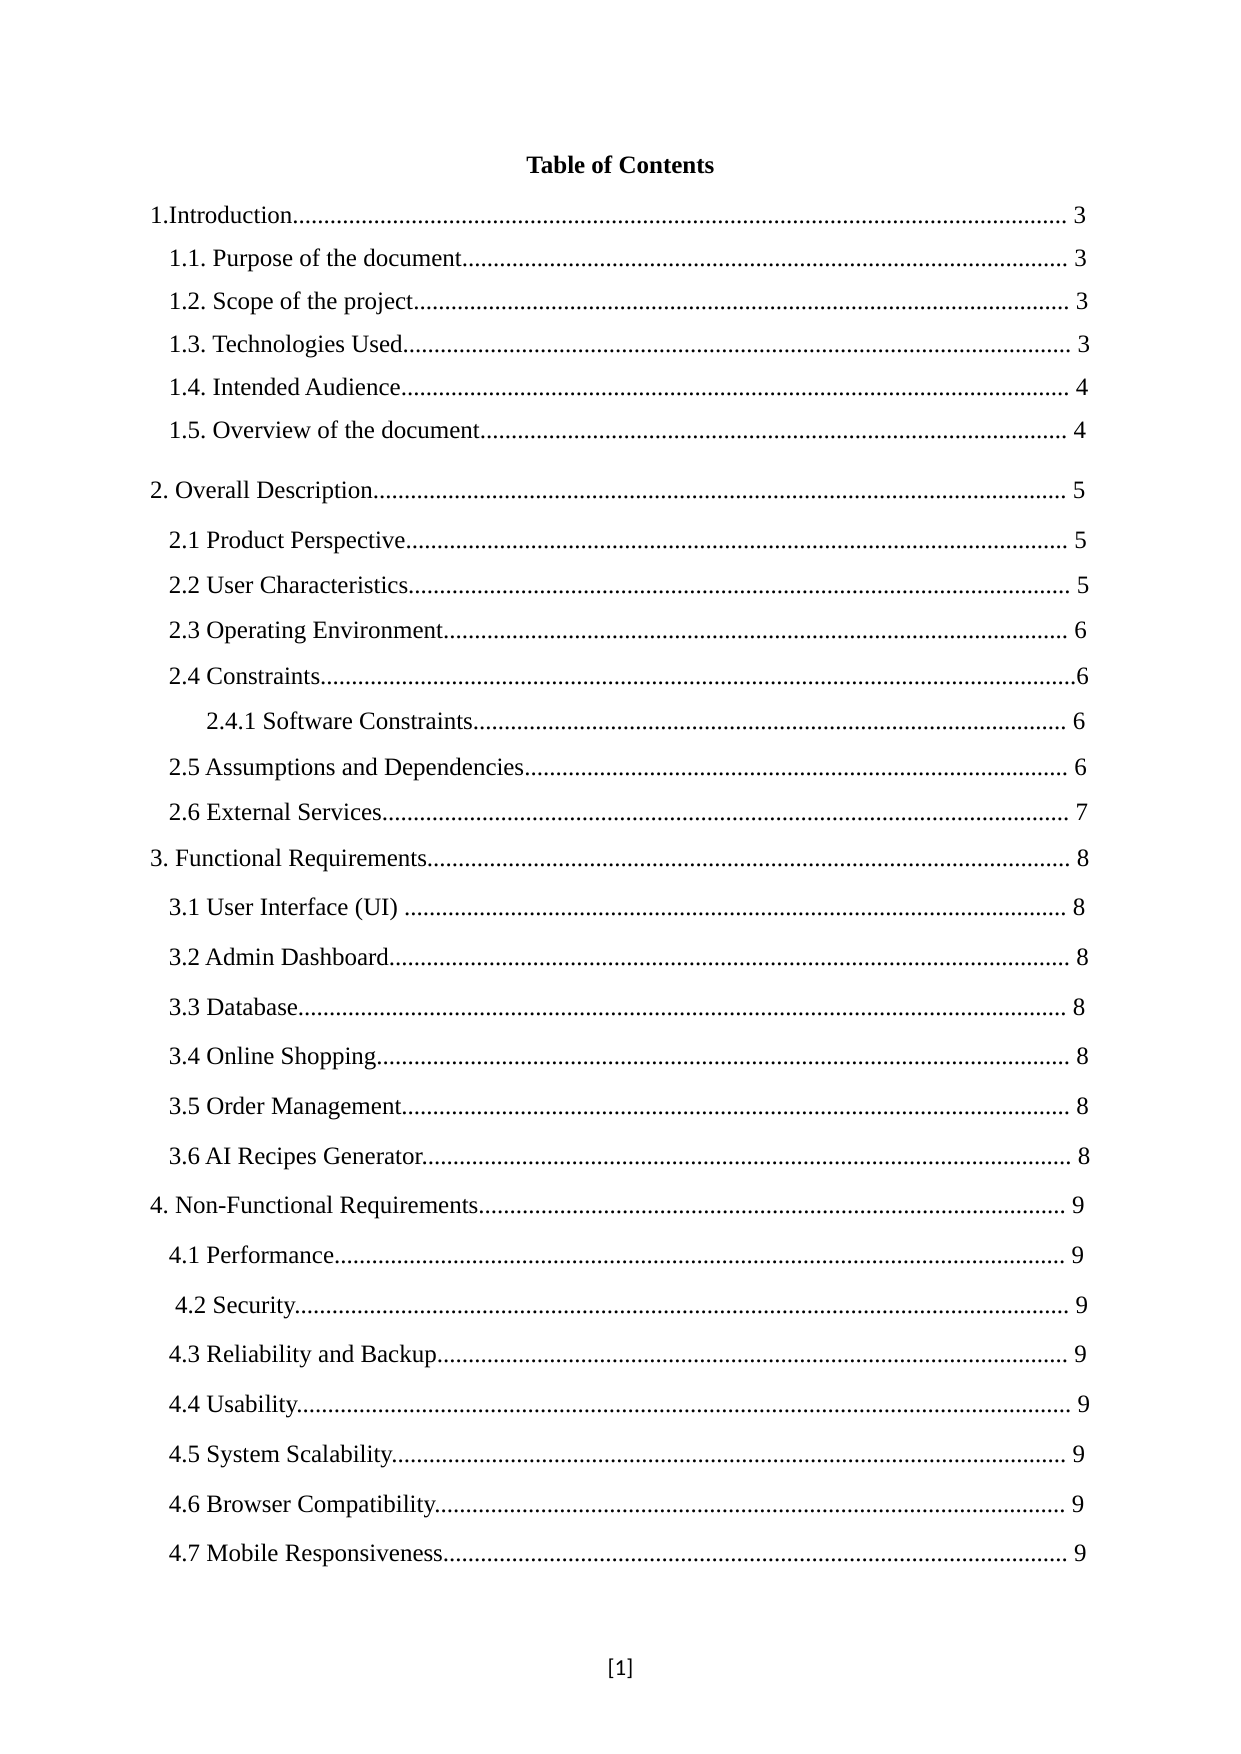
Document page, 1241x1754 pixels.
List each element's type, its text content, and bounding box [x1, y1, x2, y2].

text 3.6 AI Recipes Generator........................................................................................................ 8 [150, 1141, 1090, 1169]
text 2.6 External Services.............................................................................................................. 7 [150, 797, 1090, 826]
text 4.3 Reliability and Backup..................................................................................................... 9 [150, 1339, 1090, 1368]
text 3.4 Online Shopping............................................................................................................... 8 [150, 1041, 1090, 1070]
text 2.3 Operating Environment.................................................................................................... 6 [150, 616, 1090, 644]
text 4. Non-Functional Requirements.............................................................................................. 9 [150, 1191, 1090, 1219]
text 2.1 Product Perspective.......................................................................................................... 5 [150, 525, 1090, 553]
text 2. Overall Description............................................................................................................... 5 [150, 475, 1090, 504]
text 4.5 System Scalability............................................................................................................ 9 [150, 1439, 1090, 1468]
text 3.3 Database........................................................................................................................... 8 [150, 992, 1090, 1021]
text 3.5 Order Management........................................................................................................... 8 [150, 1091, 1090, 1120]
text 4.7 Mobile Responsiveness.................................................................................................... 9 [150, 1538, 1090, 1567]
text 3. Functional Requirements....................................................................................................... 8 [150, 843, 1090, 871]
text 2.4 Constraints.........................................................................................................................6 [150, 661, 1090, 690]
text 2.5 Assumptions and Dependencies....................................................................................... 6 [150, 752, 1090, 781]
text 4.2 Security............................................................................................................................ 9 [150, 1290, 1090, 1319]
text Table of Contents [150, 150, 1090, 179]
text 2.4.1 Software Constraints............................................................................................... 6 [150, 706, 1090, 735]
text 2.2 User Characteristics.......................................................................................................... 5 [150, 570, 1090, 599]
text 4.1 Performance..................................................................................................................... 9 [150, 1240, 1090, 1269]
text 1.Introduction............................................................................................................................ 3 1.1. Purpose of the document................................................................................................. 3 1.2. Scope of the project......................................................................................................... 3 1.3. Technologies Used........................................................................................................... 3 1.4. Intended Audience........................................................................................................... 4 1.5. Overview of the document.............................................................................................. 4 [150, 200, 1090, 444]
text 4.4 Usability............................................................................................................................ 9 [150, 1389, 1090, 1418]
text 3.2 Admin Dashboard............................................................................................................. 8 [150, 942, 1090, 971]
text 3.1 User Interface (UI) .......................................................................................................... 8 [150, 892, 1090, 921]
text 4.6 Browser Compatibility..................................................................................................... 9 [150, 1489, 1090, 1517]
